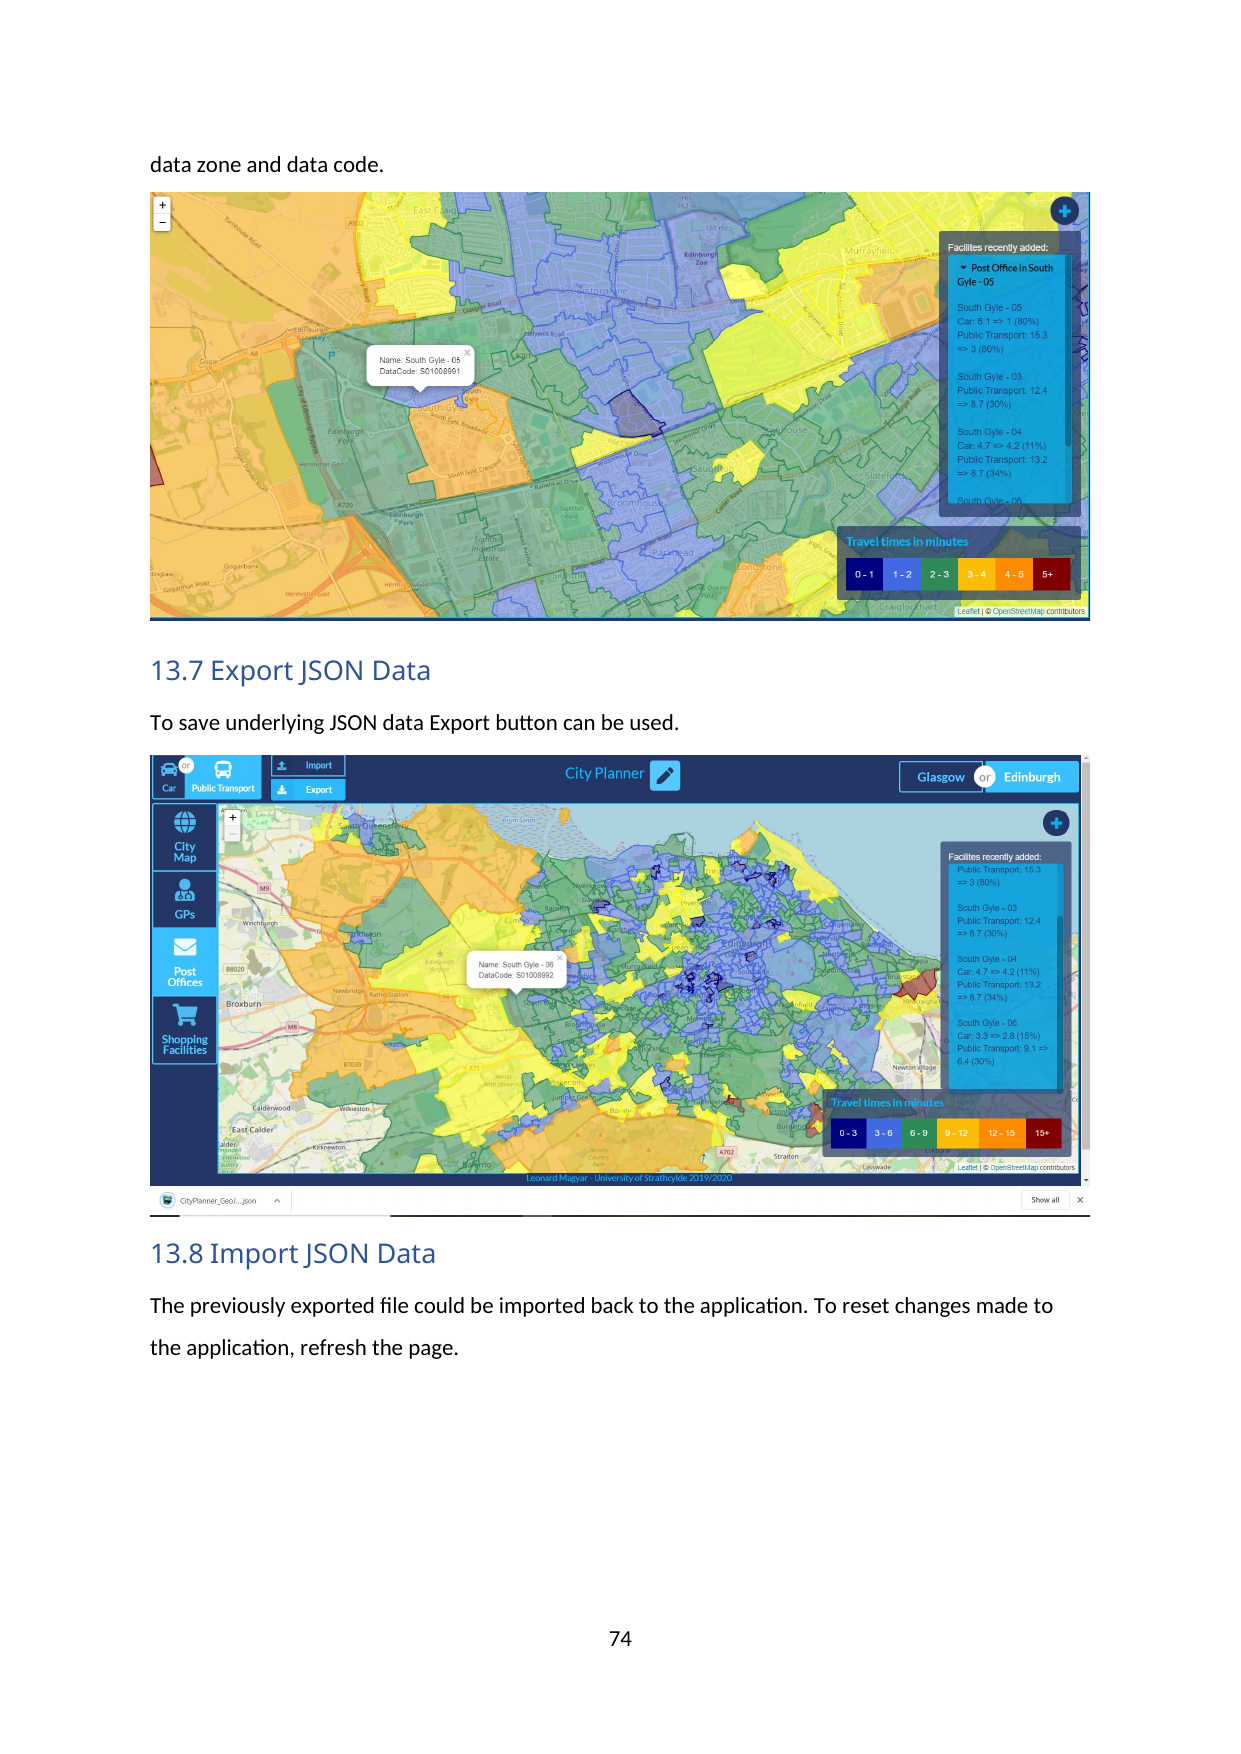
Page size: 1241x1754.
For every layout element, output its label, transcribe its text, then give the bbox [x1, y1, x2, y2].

subtitle Import JSON Data [150, 1235, 1090, 1272]
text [150, 150, 1090, 192]
subtitle Export JSON Data [150, 652, 1090, 688]
picture [150, 192, 1091, 621]
picture [150, 755, 1091, 1217]
text The previously exported file could be imported back to the application. To reset changes made to the application, refresh the page. [150, 1291, 1090, 1361]
text To save underlying JSON data Export button can be used. [150, 708, 1090, 736]
